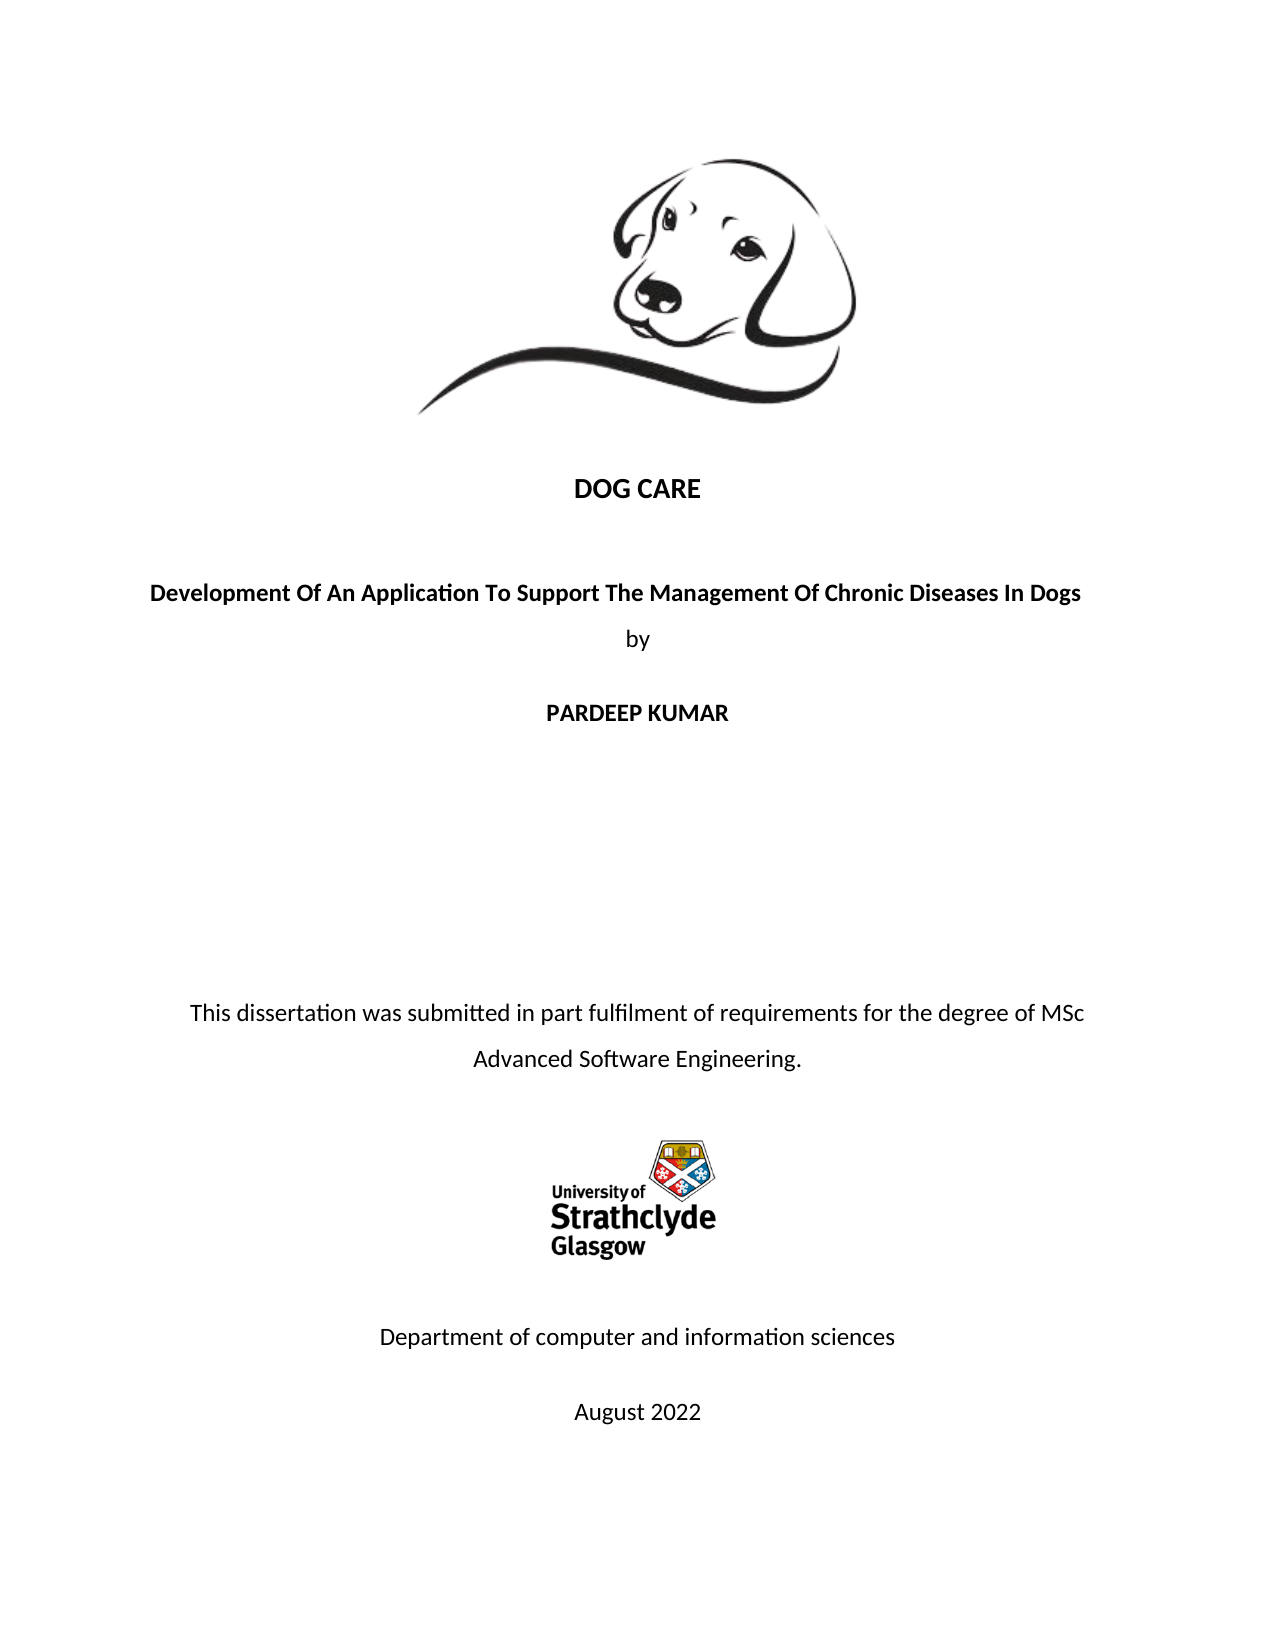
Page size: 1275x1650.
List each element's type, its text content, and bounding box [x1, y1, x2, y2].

text by [150, 623, 1125, 653]
text PARDEEP KUMAR [150, 698, 1125, 728]
picture [539, 1117, 736, 1277]
text Department of computer and information sciences [150, 1321, 1125, 1351]
text Development Of An Application To Support The Management Of Chronic Diseases In Dogs [150, 577, 1125, 607]
text August 2022 [150, 1396, 1125, 1426]
text This dissertation was submitted in part fulfilment of requirements for the degree of MSc Advanced Software Engineering. [150, 997, 1125, 1073]
picture [413, 150, 862, 439]
text DOG CARE [150, 470, 1125, 506]
